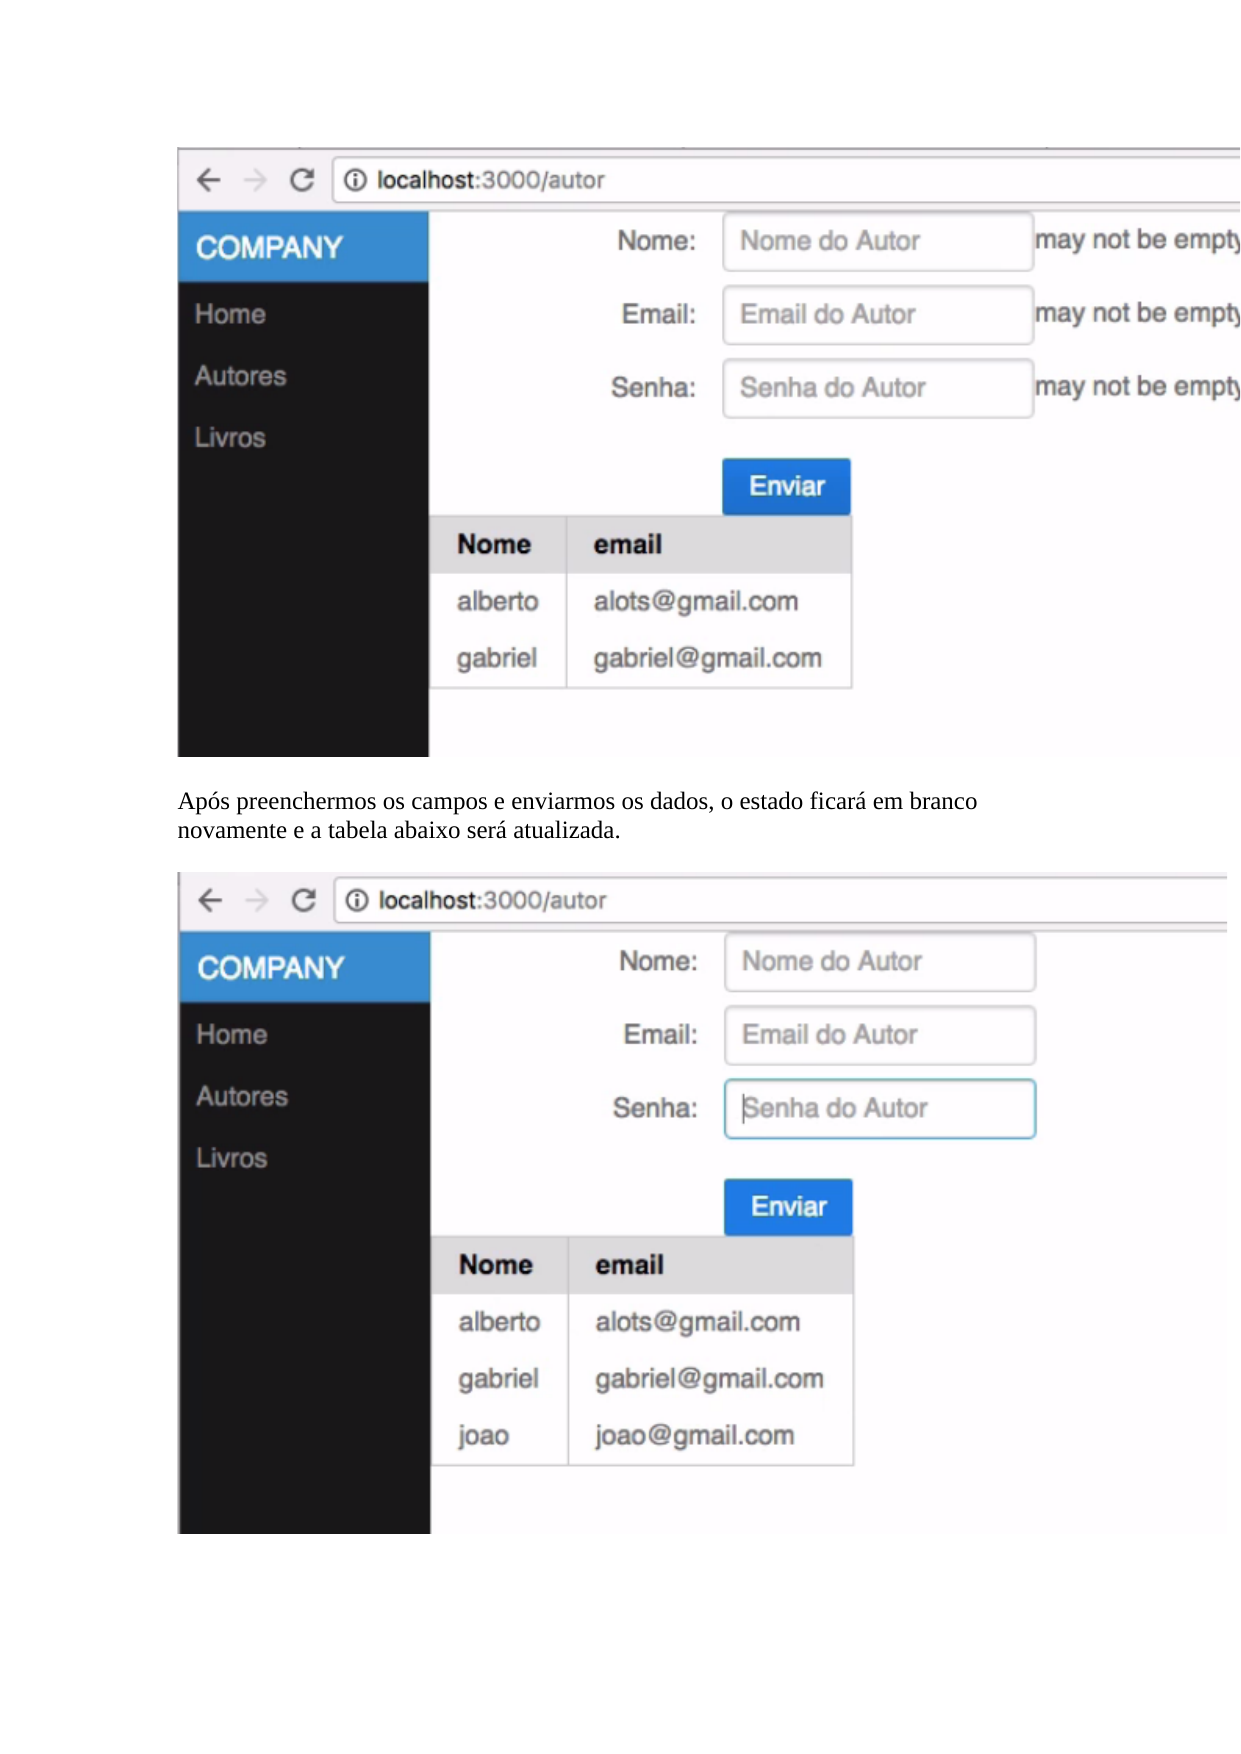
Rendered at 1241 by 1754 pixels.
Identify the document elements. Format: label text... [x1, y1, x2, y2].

text Após preenchermos os campos e enviarmos os dados, o estado ficará em branco novamente e a tabela abaixo será atualizada. [177, 786, 1063, 844]
picture [177, 872, 1228, 1534]
picture [177, 147, 1241, 757]
